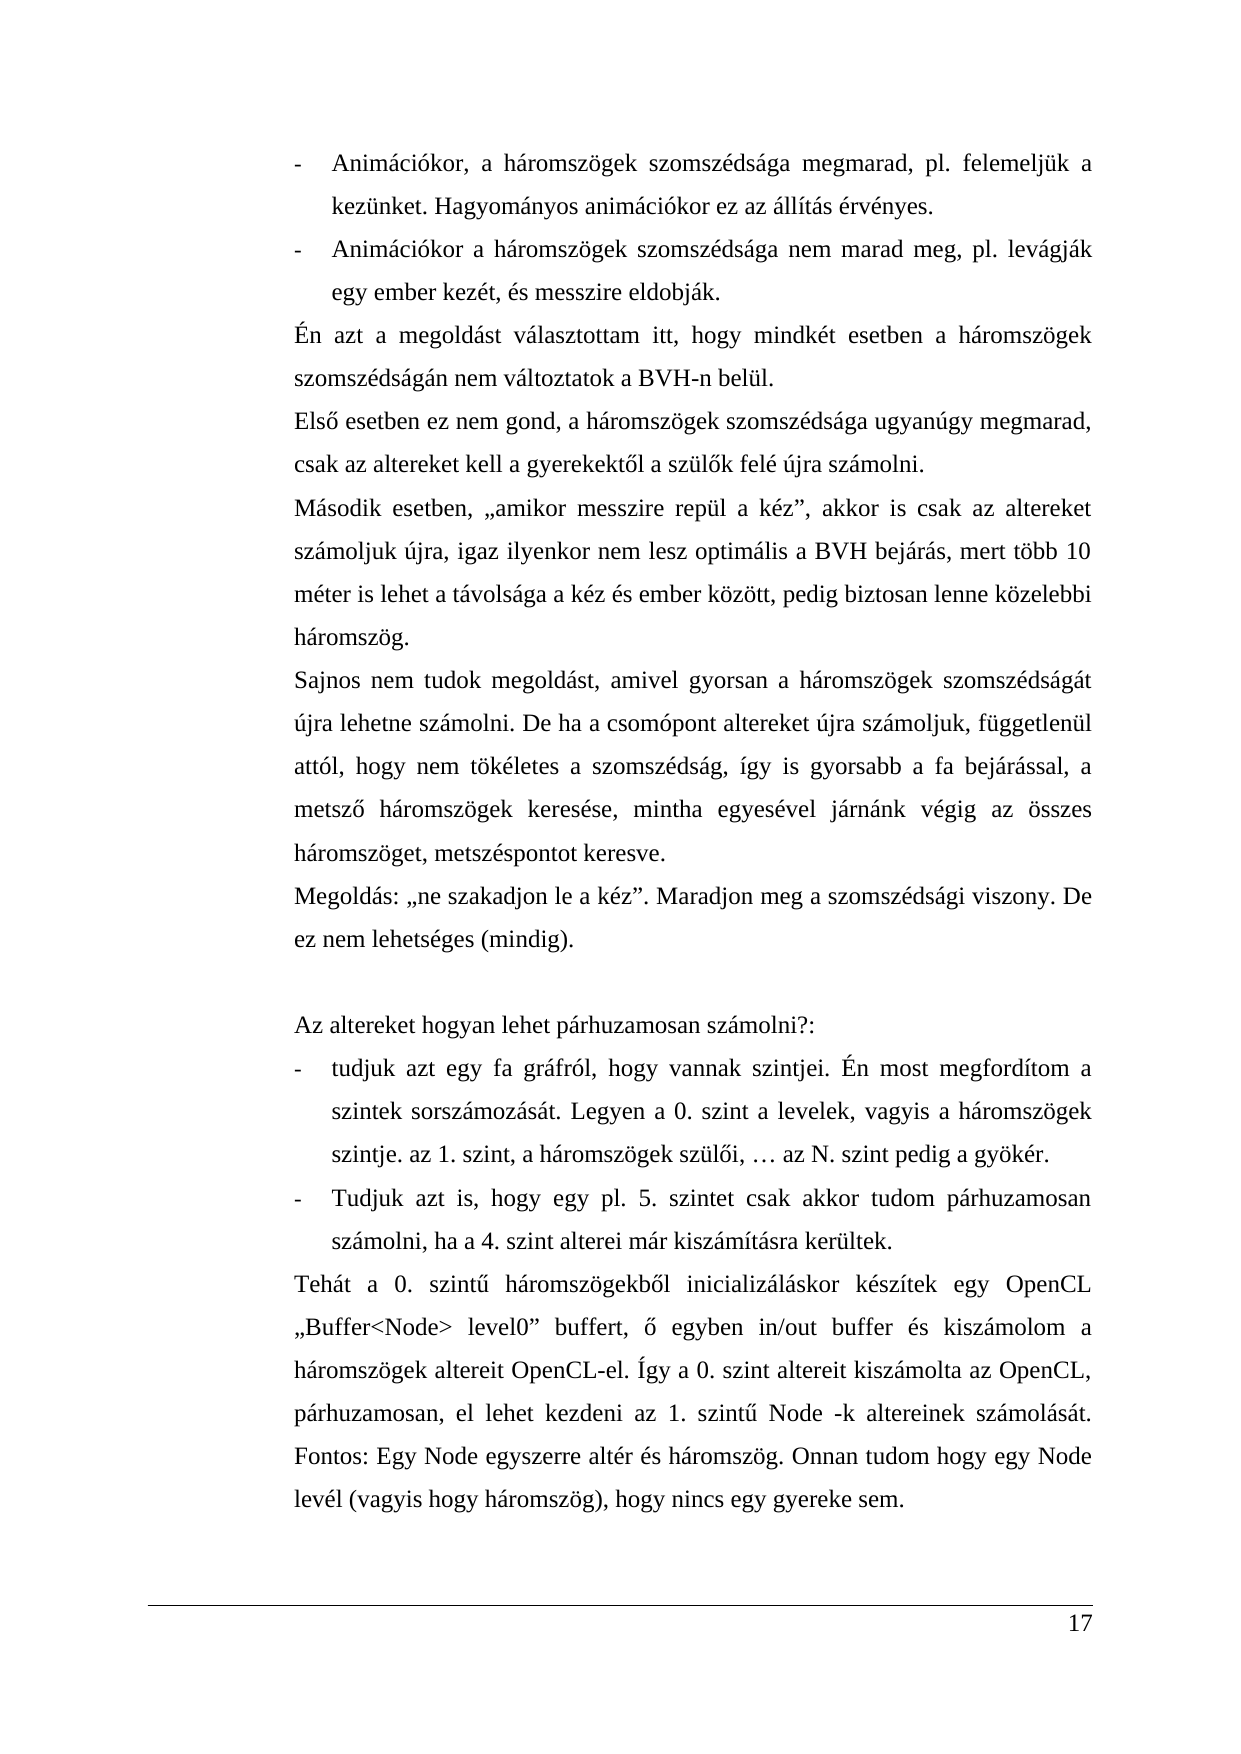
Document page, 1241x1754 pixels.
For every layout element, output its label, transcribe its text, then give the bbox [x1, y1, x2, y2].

list Animációkor, a háromszögek szomszédsága megmarad, pl. felemeljük a kezünket. Hagyományos animációkor ez az állítás érvényes. [294, 148, 1093, 219]
text Tehát a 0. szintű háromszögekből inicializáláskor készítek egy OpenCL „Buffer<Node> level0” buffert, ő egyben in/out buffer és kiszámolom a háromszögek altereit OpenCL-el. Így a 0. szint altereit kiszámolta az OpenCL, párhuzamosan, el lehet kezdeni az 1. szintű Node -k altereinek számolását. Fontos: Egy Node egyszerre altér és háromszög. Onnan tudom hogy egy Node levél (vagyis hogy háromszög), hogy nincs egy gyereke sem. [294, 1269, 1093, 1513]
text Az altereket hogyan lehet párhuzamosan számolni?: [294, 1010, 1093, 1039]
list Animációkor a háromszögek szomszédsága nem marad meg, pl. levágják egy ember kezét, és messzire eldobják. [294, 234, 1093, 306]
list tudjuk azt egy fa gráfról, hogy vannak szintjei. Én most megfordítom a szintek sorszámozását. Legyen a 0. szint a levelek, vagyis a háromszögek szintje. az 1. szint, a háromszögek szülői, … az N. szint pedig a gyökér. [294, 1053, 1093, 1168]
text Második esetben, „amikor messzire repül a kéz”, akkor is csak az altereket számoljuk újra, igaz ilyenkor nem lesz optimális a BVH bejárás, mert több 10 méter is lehet a távolsága a kéz és ember között, pedig biztosan lenne közelebbi háromszög. [294, 493, 1093, 651]
text Sajnos nem tudok megoldást, amivel gyorsan a háromszögek szomszédságát újra lehetne számolni. De ha a csomópont altereket újra számoljuk, függetlenül attól, hogy nem tökéletes a szomszédság, így is gyorsabb a fa bejárással, a metsző háromszögek keresése, mintha egyesével járnánk végig az összes háromszöget, metszéspontot keresve. [294, 665, 1093, 866]
list Tudjuk azt is, hogy egy pl. 5. szintet csak akkor tudom párhuzamosan számolni, ha a 4. szint alterei már kiszámításra kerültek. [294, 1183, 1093, 1254]
text Első esetben ez nem gond, a háromszögek szomszédsága ugyanúgy megmarad, csak az altereket kell a gyerekektől a szülők felé újra számolni. [294, 406, 1093, 478]
text Én azt a megoldást választottam itt, hogy mindkét esetben a háromszögek szomszédságán nem változtatok a BVH-n belül. [294, 320, 1093, 392]
text Megoldás: „ne szakadjon le a kéz”. Maradjon meg a szomszédsági viszony. De ez nem lehetséges (mindig). [294, 881, 1093, 953]
